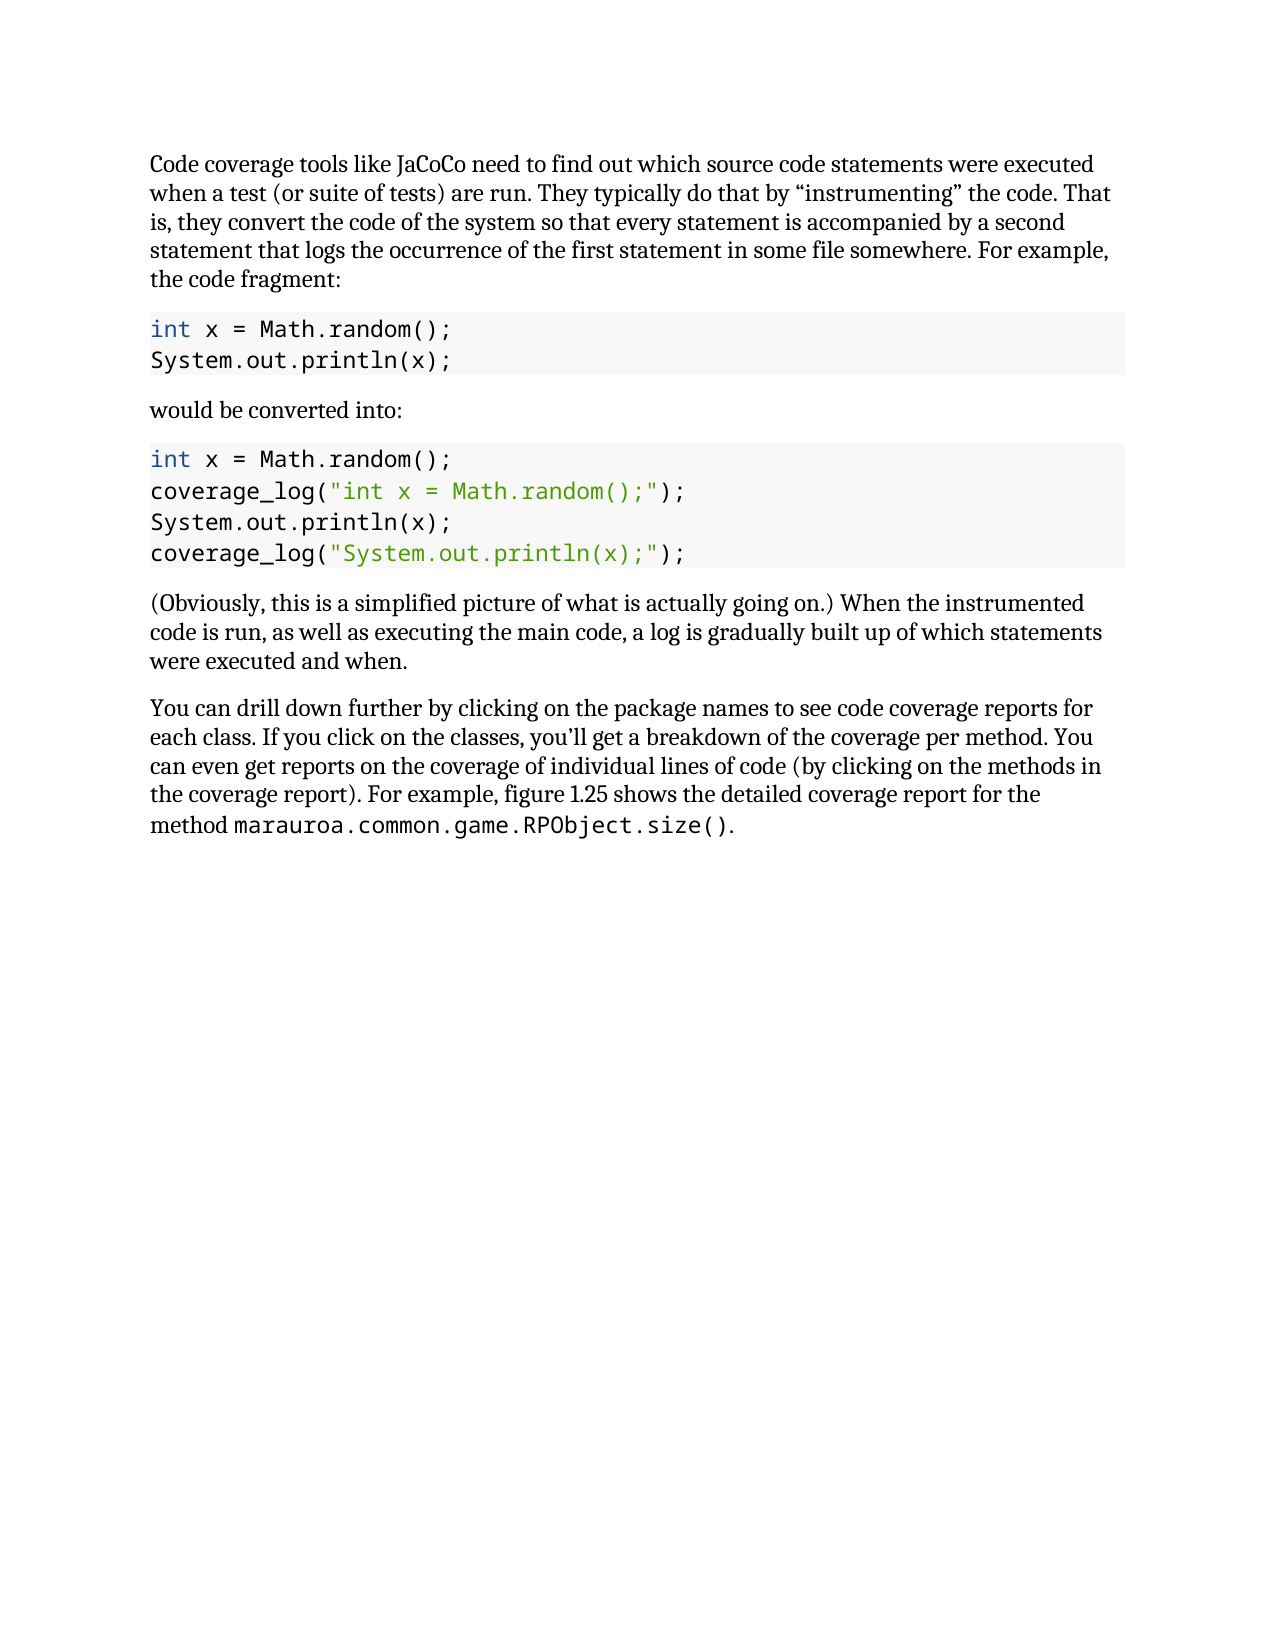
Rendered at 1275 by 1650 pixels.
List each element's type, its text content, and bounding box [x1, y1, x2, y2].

text int x = Math.random(); System.out.println(x); [150, 312, 1125, 375]
text Code coverage tools like JaCoCo need to find out which source code statements were executed when a test (or suite of tests) are run. They typically do that by “instrumenting” the code. That is, they convert the code of the system so that every statement is accompanied by a second statement that logs the occurrence of the first statement in some file somewhere. For example, the code fragment: [150, 150, 1125, 294]
text You can drill down further by clicking on the package names to see code coverage reports for each class. If you click on the classes, you’ll get a breakdown of the coverage per method. You can even get reports on the coverage of individual lines of code (by clicking on the methods in the coverage report). For example, figure 1.25 shows the detailed coverage report for the method marauroa.common.game.RPObject.size(). [150, 694, 1125, 840]
text (Obviously, this is a simplified picture of what is actually going on.) When the instrumented code is run, as well as executing the main code, a log is gradually built up of which statements were executed and when. [150, 589, 1125, 675]
text int x = Math.random(); coverage_log("int x = Math.random();"); System.out.println(x); coverage_log("System.out.println(x);"); [150, 443, 1125, 568]
text would be converted into: [150, 396, 1125, 424]
